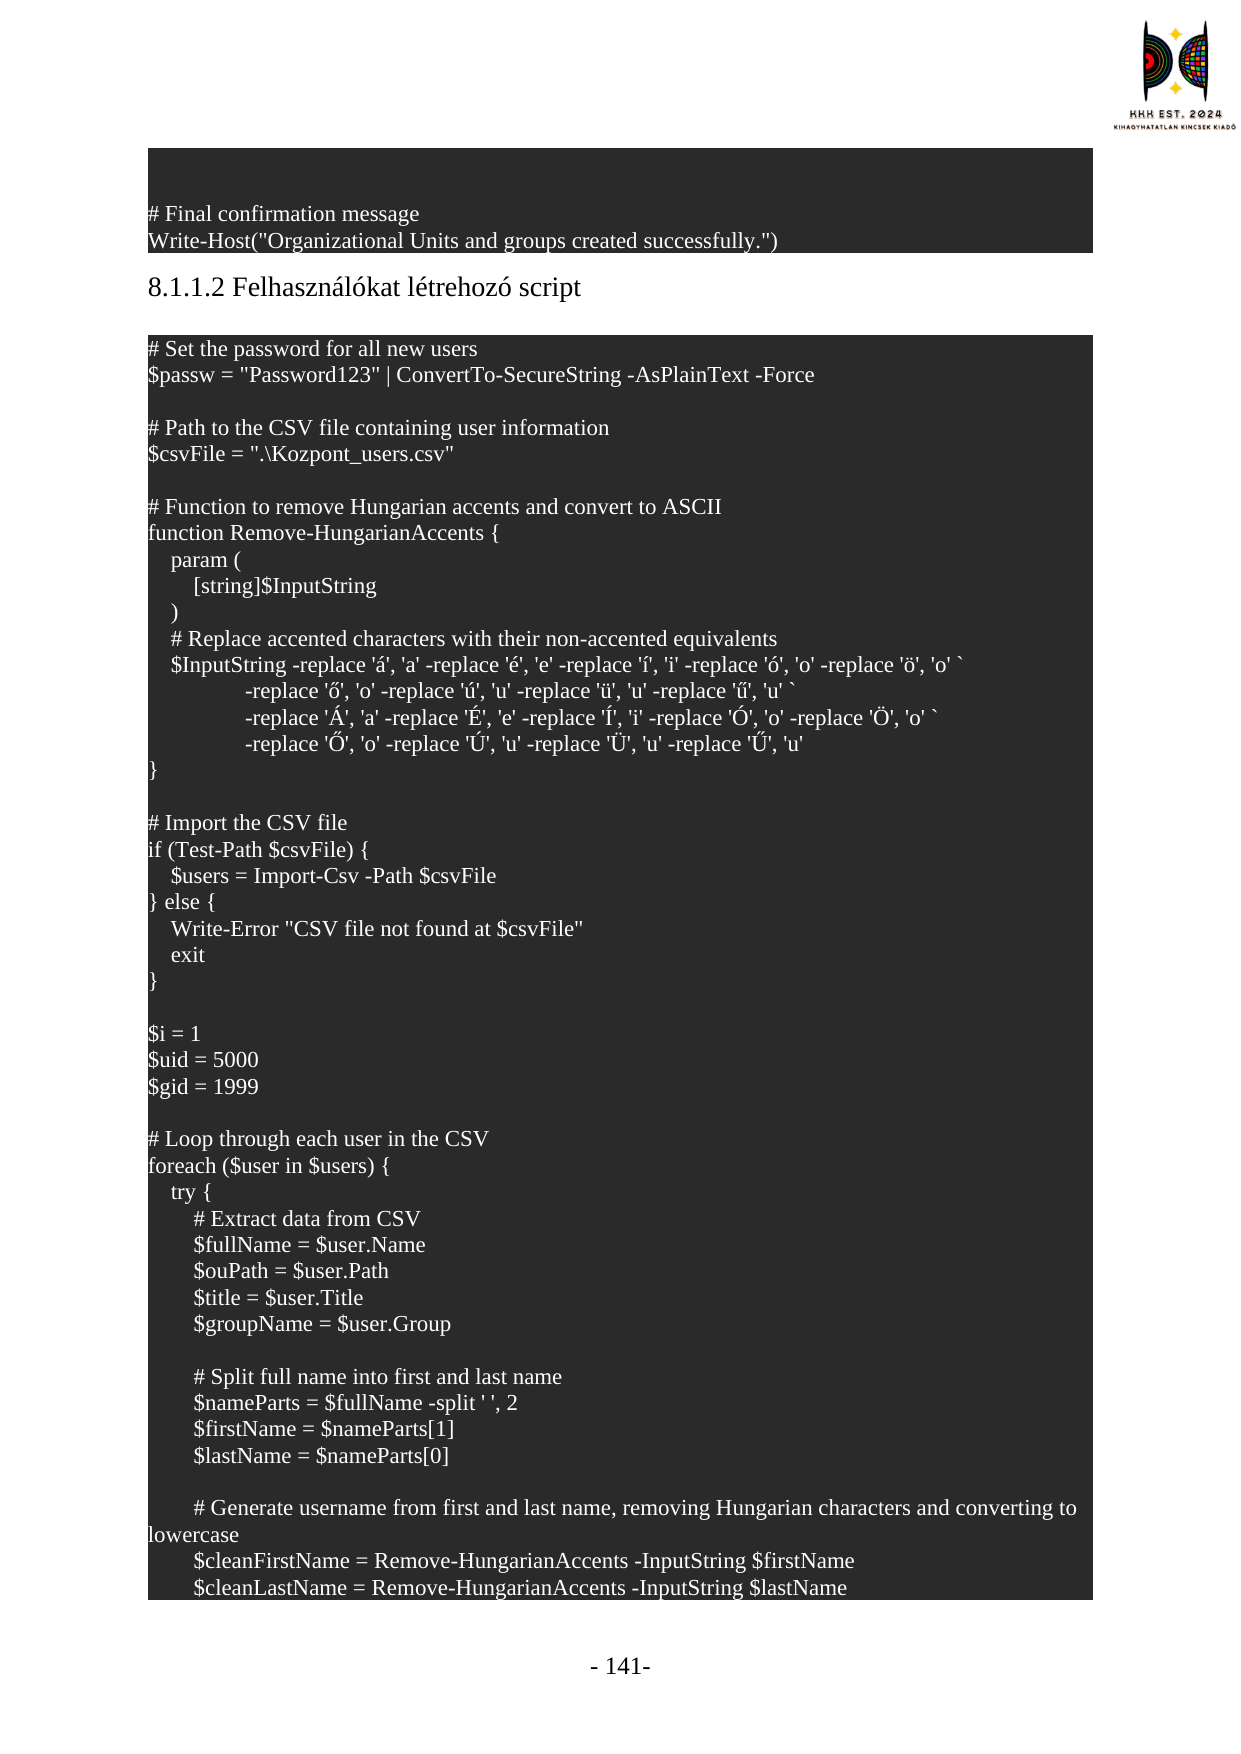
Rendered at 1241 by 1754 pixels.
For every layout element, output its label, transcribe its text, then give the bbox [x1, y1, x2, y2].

text $firstName = $nameParts[1] [148, 1415, 1093, 1442]
text # Generate username from first and last name, removing Hungarian characters and converting to lowercase [148, 1494, 1093, 1547]
text $groupName = $user.Group [148, 1310, 1093, 1336]
text Write-Host("Organizational Units and groups created successfully.") [148, 227, 1093, 253]
picture [1105, 9, 1241, 135]
text $cleanFirstName = Remove-HungarianAccents -InputString $firstName [148, 1547, 1093, 1573]
text $nameParts = $fullName -split ' ', 2 [148, 1389, 1093, 1415]
text -replace 'ő', 'o' -replace 'ú', 'u' -replace 'ü', 'u' -replace 'ű', 'u' ` [148, 677, 1093, 704]
text [string]$InputString [148, 572, 1093, 598]
text # Extract data from CSV [148, 1204, 1093, 1231]
text # Function to remove Hungarian accents and convert to ASCII [148, 493, 1093, 519]
text if (Test-Path $csvFile) { [148, 836, 1093, 862]
text 8.1.1.2 Felhasználókat létrehozó script [148, 270, 1093, 302]
text # Replace accented characters with their non-accented equivalents [148, 625, 1093, 651]
text $i = 1 [148, 1020, 1093, 1046]
text $cleanLastName = Remove-HungarianAccents -InputString $lastName [148, 1573, 1093, 1600]
text $users = Import-Csv -Path $csvFile [148, 862, 1093, 888]
text $ouPath = $user.Path [148, 1257, 1093, 1284]
text foreach ($user in $users) { [148, 1152, 1093, 1178]
text $fullName = $user.Name [148, 1231, 1093, 1257]
text exit [148, 941, 1093, 967]
text function Remove-HungarianAccents { [148, 519, 1093, 546]
text $title = $user.Title [148, 1284, 1093, 1310]
text # Final confirmation message [148, 200, 1093, 227]
text $lastName = $nameParts[0] [148, 1442, 1093, 1468]
text } [148, 967, 1093, 994]
text ) [148, 598, 1093, 625]
text # Import the CSV file [148, 809, 1093, 836]
text $uid = 5000 [148, 1046, 1093, 1073]
text $csvFile = ".\Kozpont_users.csv" [148, 440, 1093, 467]
text -replace 'Ő', 'o' -replace 'Ú', 'u' -replace 'Ü', 'u' -replace 'Ű', 'u' [148, 730, 1093, 757]
text param ( [148, 546, 1093, 572]
text -replace 'Á', 'a' -replace 'É', 'e' -replace 'Í', 'i' -replace 'Ó', 'o' -replace 'Ö', 'o' ` [148, 704, 1093, 730]
text Write-Error "CSV file not found at $csvFile" [148, 915, 1093, 941]
text $InputString -replace 'á', 'a' -replace 'é', 'e' -replace 'í', 'i' -replace 'ó', 'o' -replace 'ö', 'o' ` [148, 651, 1093, 677]
text } [148, 757, 1093, 783]
text # Split full name into first and last name [148, 1363, 1093, 1389]
text # Set the password for all new users [148, 335, 1093, 361]
text try { [148, 1178, 1093, 1204]
text $passw = "Password123" | ConvertTo-SecureString -AsPlainText -Force [148, 361, 1093, 388]
text # Path to the CSV file containing user information [148, 414, 1093, 440]
text # Loop through each user in the CSV [148, 1126, 1093, 1152]
text } else { [148, 888, 1093, 915]
text $gid = 1999 [148, 1073, 1093, 1099]
